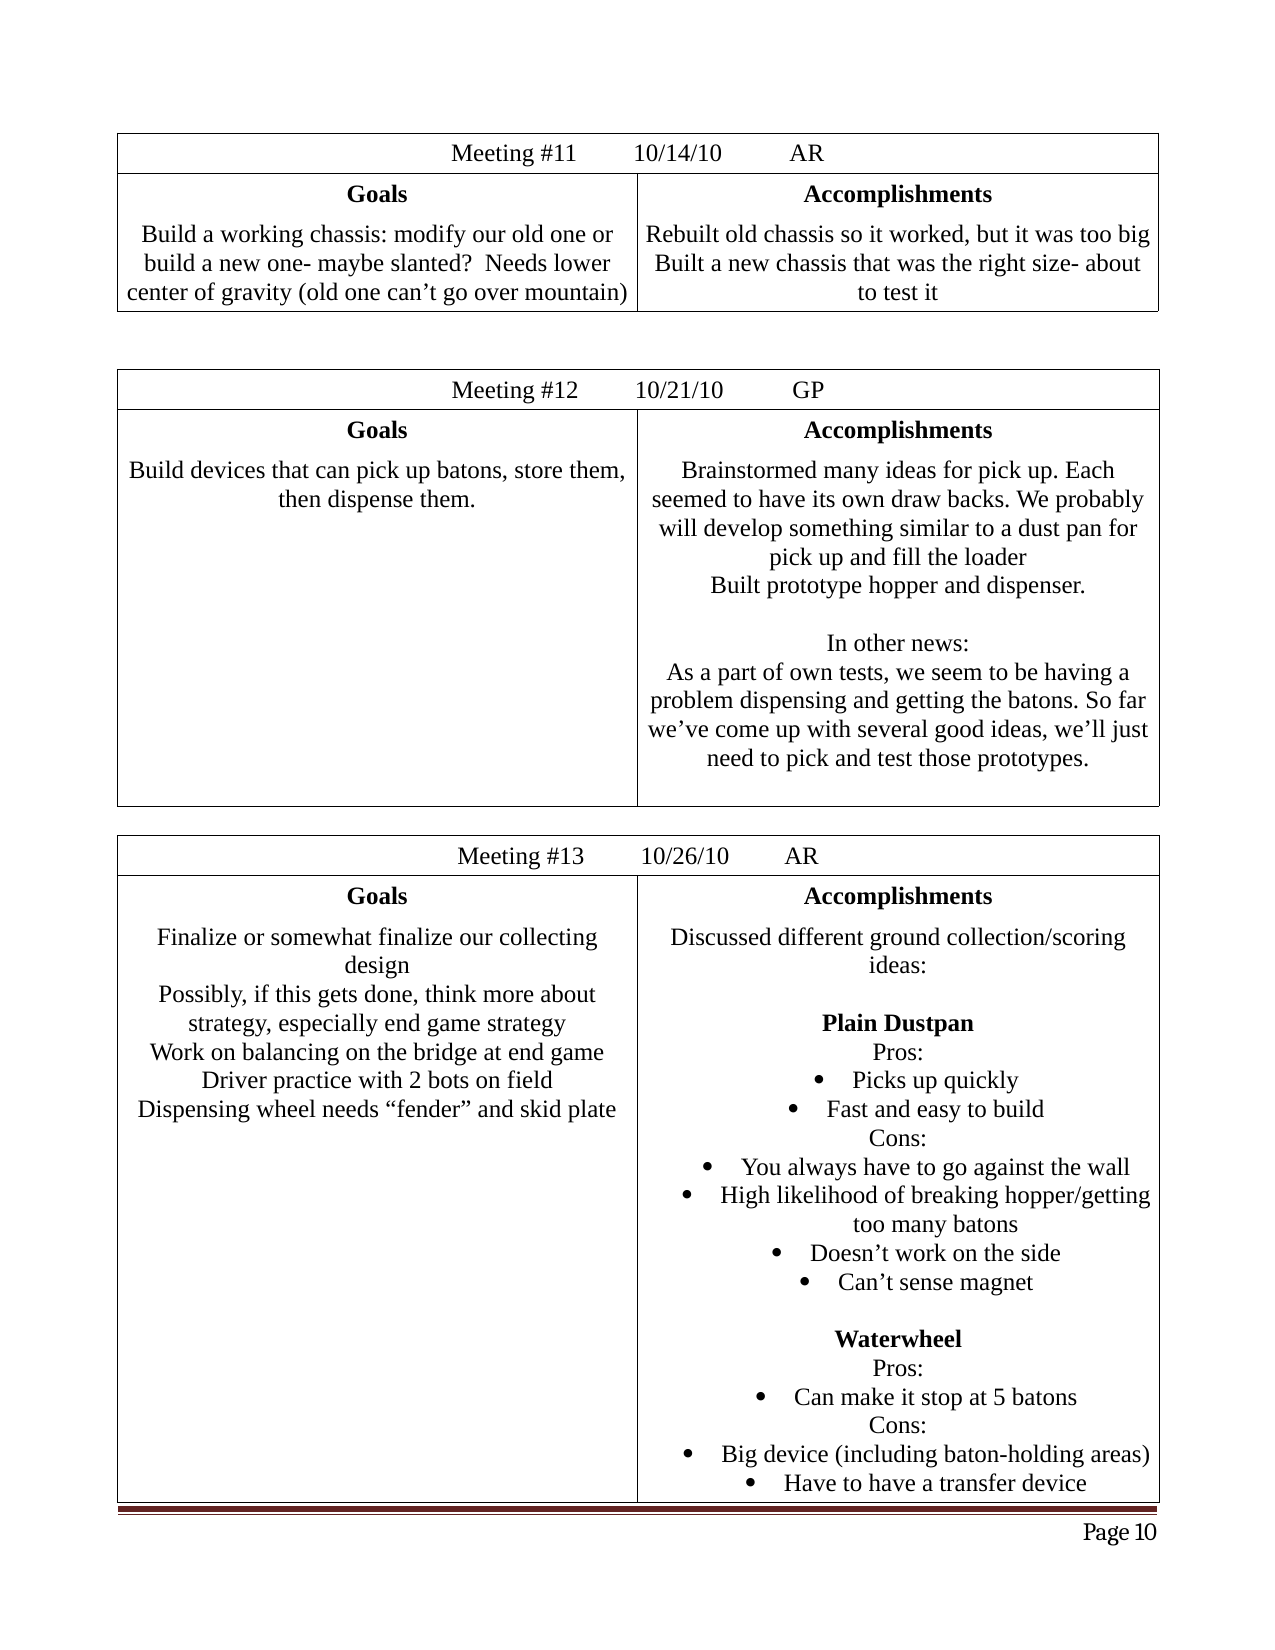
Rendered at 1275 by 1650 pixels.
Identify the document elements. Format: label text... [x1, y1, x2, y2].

table_header Meeting #11 10/14/10 AR [118, 134, 1158, 173]
table_cell Goals [118, 876, 637, 916]
table_header Meeting #13 10/26/10 AR [118, 836, 1159, 875]
table_cell Accomplishments [638, 174, 1158, 213]
table_cell Rebuilt old chassis so it worked, but it was too big Built a new chassis that was the right size- about to test it [638, 213, 1158, 311]
table_cell Accomplishments [638, 876, 1159, 916]
table_header Meeting #12 10/21/10 GP [118, 370, 1159, 409]
table_cell Goals [118, 174, 637, 213]
table_cell Goals [118, 410, 637, 449]
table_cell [118, 916, 637, 1502]
table_cell Accomplishments [638, 410, 1159, 449]
table_cell Brainstormed many ideas for pick up. Each seemed to have its own draw backs. We probably will develop something similar to a dust pan for pick up and fill the loader Built prototype hopper and dispenser. In other news: As a part of own tests, we seem to be having a problem dispensing and getting the batons. So far we’ve come up with several good ideas, we’ll just need to pick and test those prototypes. [638, 450, 1159, 806]
table_cell Build devices that can pick up batons, store them, then dispense them. [118, 450, 637, 806]
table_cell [638, 916, 1159, 1502]
table_cell Build a working chassis: modify our old one or build a new one- maybe slanted? Needs lower center of gravity (old one can’t go over mountain) [118, 213, 637, 311]
